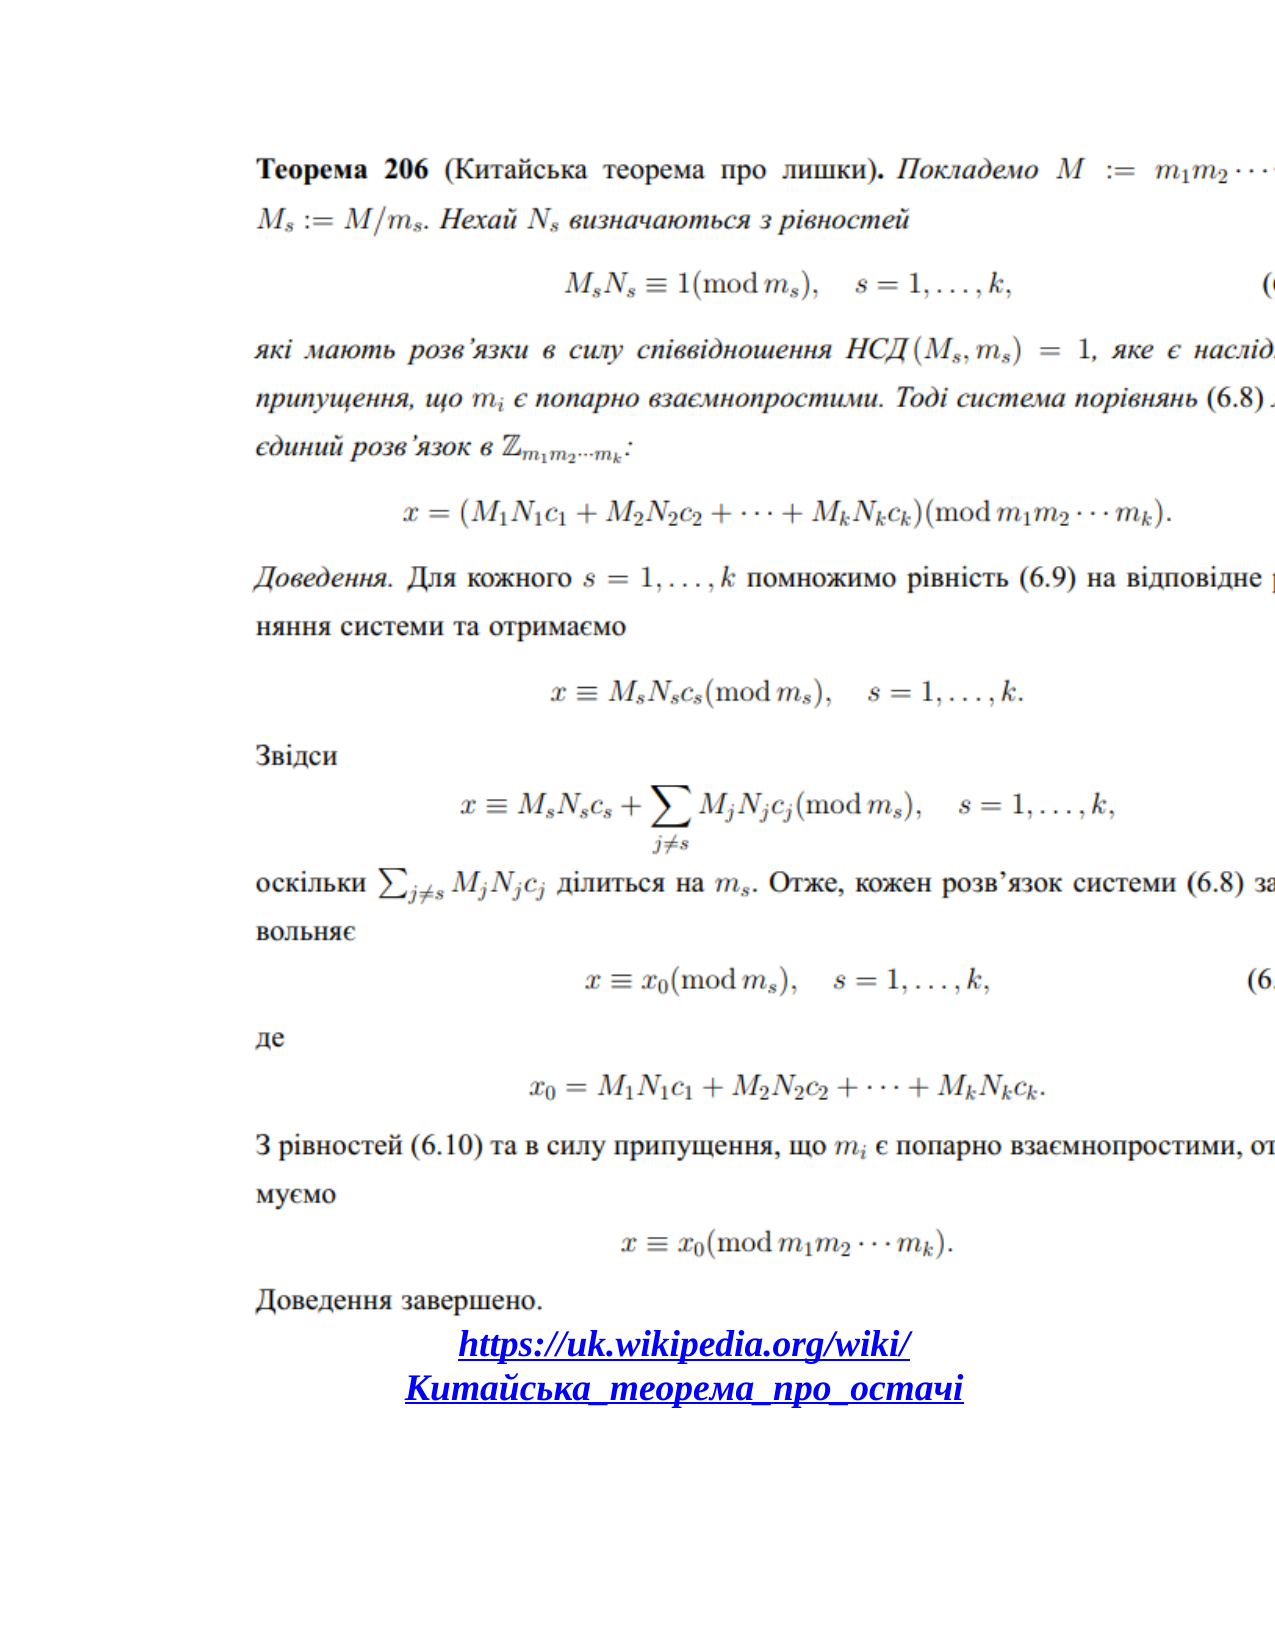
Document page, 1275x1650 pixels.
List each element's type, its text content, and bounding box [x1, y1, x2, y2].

picture [246, 150, 1275, 1322]
text https://uk.wikipedia.org/wiki/Китайська_теорема_про_остачі [247, 1322, 1125, 1408]
